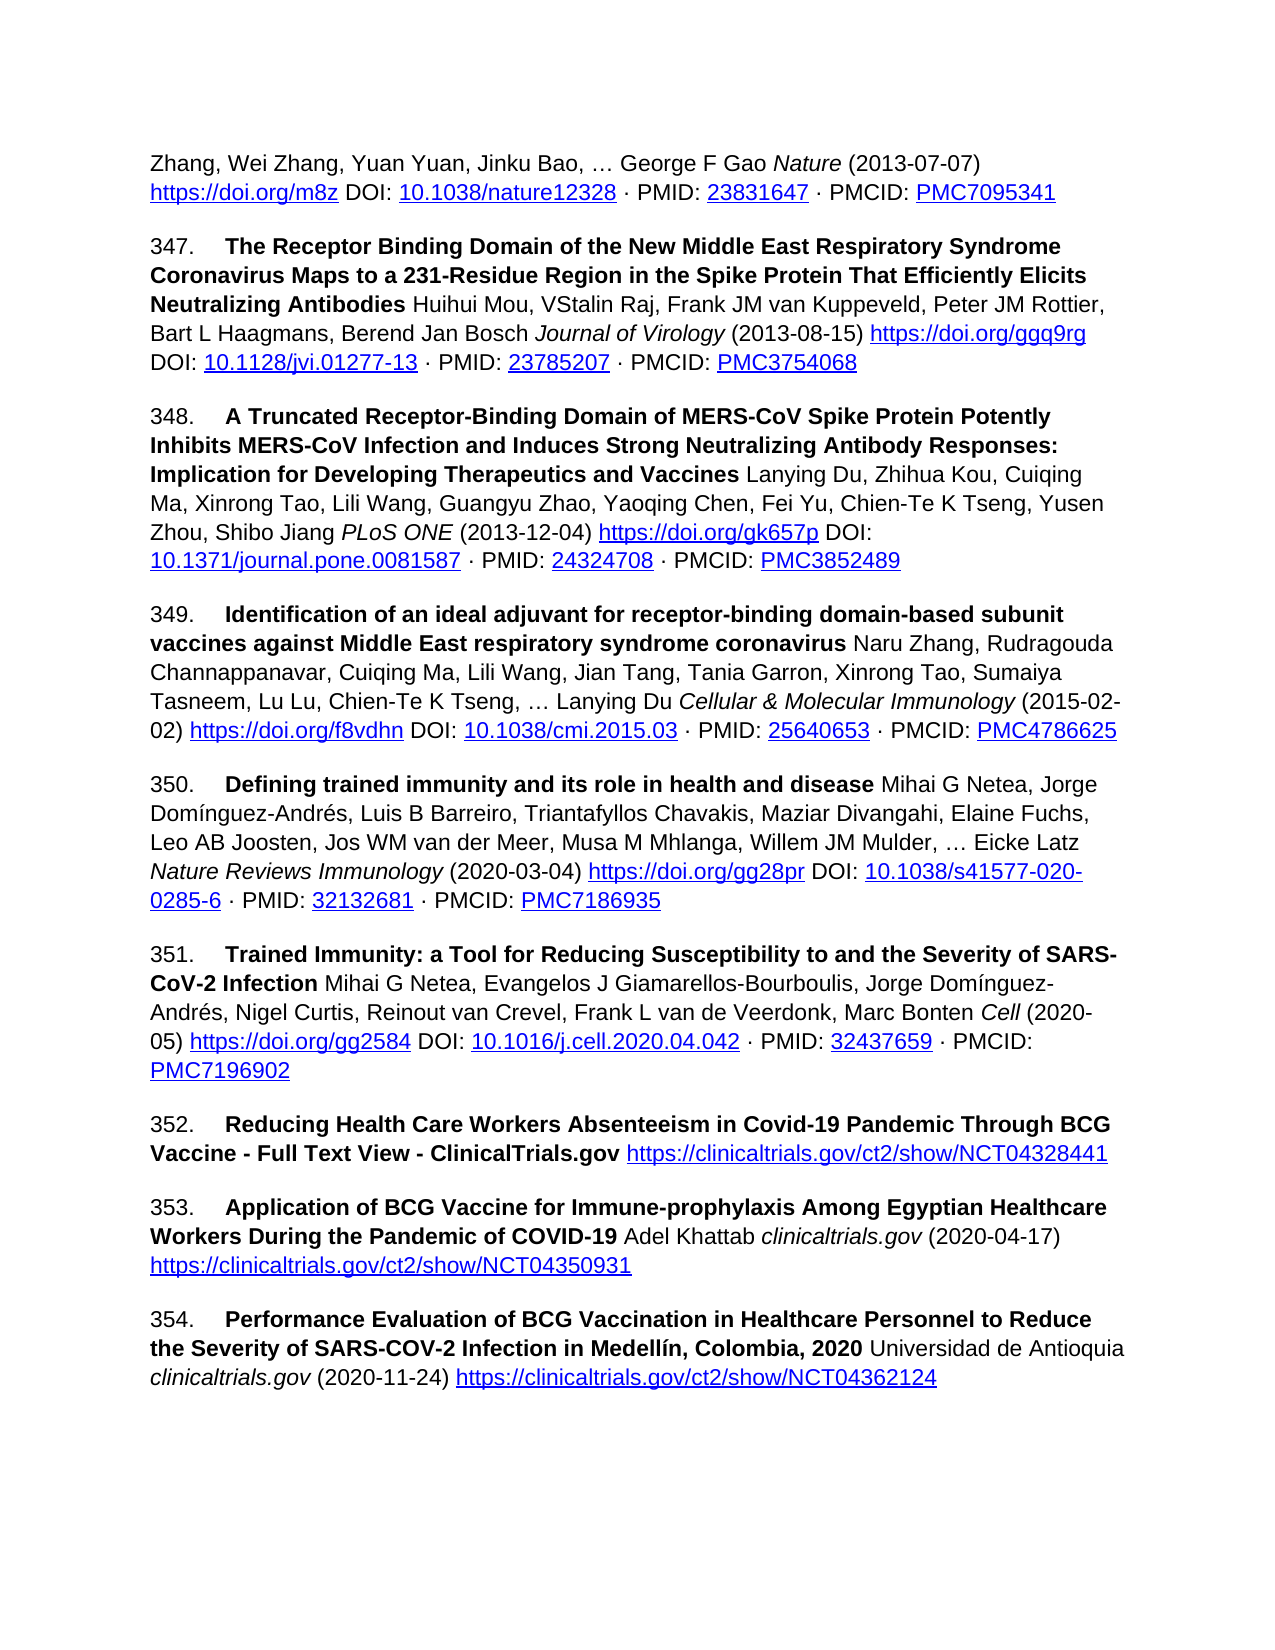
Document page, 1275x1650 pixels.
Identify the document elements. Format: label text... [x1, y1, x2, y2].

text 347. The Receptor Binding Domain of the New Middle East Respiratory Syndrome Coronavirus Maps to a 231-Residue Region in the Spike Protein That Efficiently Elicits Neutralizing Antibodies Huihui Mou, VStalin Raj, Frank JM van Kuppeveld, Peter JM Rottier, Bart L Haagmans, Berend Jan Bosch Journal of Virology (2013-08-15) https://doi.org/ggq9rg DOI: 10.1128/jvi.01277-13 · PMID: 23785207 · PMCID: PMC3754068 [150, 233, 1125, 375]
text 350. Defining trained immunity and its role in health and disease Mihai G Netea, Jorge Domínguez-Andrés, Luis B Barreiro, Triantafyllos Chavakis, Maziar Divangahi, Elaine Fuchs, Leo AB Joosten, Jos WM van der Meer, Musa M Mhlanga, Willem JM Mulder, … Eicke Latz Nature Reviews Immunology (2020-03-04) https://doi.org/gg28pr DOI: 10.1038/s41577-020-0285-6 · PMID: 32132681 · PMCID: PMC7186935 [150, 771, 1125, 913]
text 351. Trained Immunity: a Tool for Reducing Susceptibility to and the Severity of SARS-CoV-2 Infection Mihai G Netea, Evangelos J Giamarellos-Bourboulis, Jorge Domínguez-Andrés, Nigel Curtis, Reinout van Crevel, Frank L van de Veerdonk, Marc Bonten Cell (2020-05) https://doi.org/gg2584 DOI: 10.1016/j.cell.2020.04.042 · PMID: 32437659 · PMCID: PMC7196902 [150, 941, 1125, 1083]
text 348. A Truncated Receptor-Binding Domain of MERS-CoV Spike Protein Potently Inhibits MERS-CoV Infection and Induces Strong Neutralizing Antibody Responses: Implication for Developing Therapeutics and Vaccines Lanying Du, Zhihua Kou, Cuiqing Ma, Xinrong Tao, Lili Wang, Guangyu Zhao, Yaoqing Chen, Fei Yu, Chien-Te K Tseng, Yusen Zhou, Shibo Jiang PLoS ONE (2013-12-04) https://doi.org/gk657p DOI: 10.1371/journal.pone.0081587 · PMID: 24324708 · PMCID: PMC3852489 [150, 403, 1125, 574]
text 349. Identification of an ideal adjuvant for receptor-binding domain-based subunit vaccines against Middle East respiratory syndrome coronavirus Naru Zhang, Rudragouda Channappanavar, Cuiqing Ma, Lili Wang, Jian Tang, Tania Garron, Xinrong Tao, Sumaiya Tasneem, Lu Lu, Chien-Te K Tseng, … Lanying Du Cellular & Molecular Immunology (2015-02-02) https://doi.org/f8vdhn DOI: 10.1038/cmi.2015.03 · PMID: 25640653 · PMCID: PMC4786625 [150, 601, 1125, 744]
text 352. Reducing Health Care Workers Absenteeism in Covid-19 Pandemic Through BCG Vaccine - Full Text View - ClinicalTrials.gov https://clinicaltrials.gov/ct2/show/NCT04328441 [150, 1111, 1125, 1166]
text 353. Application of BCG Vaccine for Immune-prophylaxis Among Egyptian Healthcare Workers During the Pandemic of COVID-19 Adel Khattab clinicaltrials.gov (2020-04-17) https://clinicaltrials.gov/ct2/show/NCT04350931 [150, 1194, 1125, 1278]
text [150, 150, 1125, 205]
text 354. Performance Evaluation of BCG Vaccination in Healthcare Personnel to Reduce the Severity of SARS-COV-2 Infection in Medellín, Colombia, 2020 Universidad de Antioquia clinicaltrials.gov (2020-11-24) https://clinicaltrials.gov/ct2/show/NCT04362124 [150, 1306, 1125, 1390]
